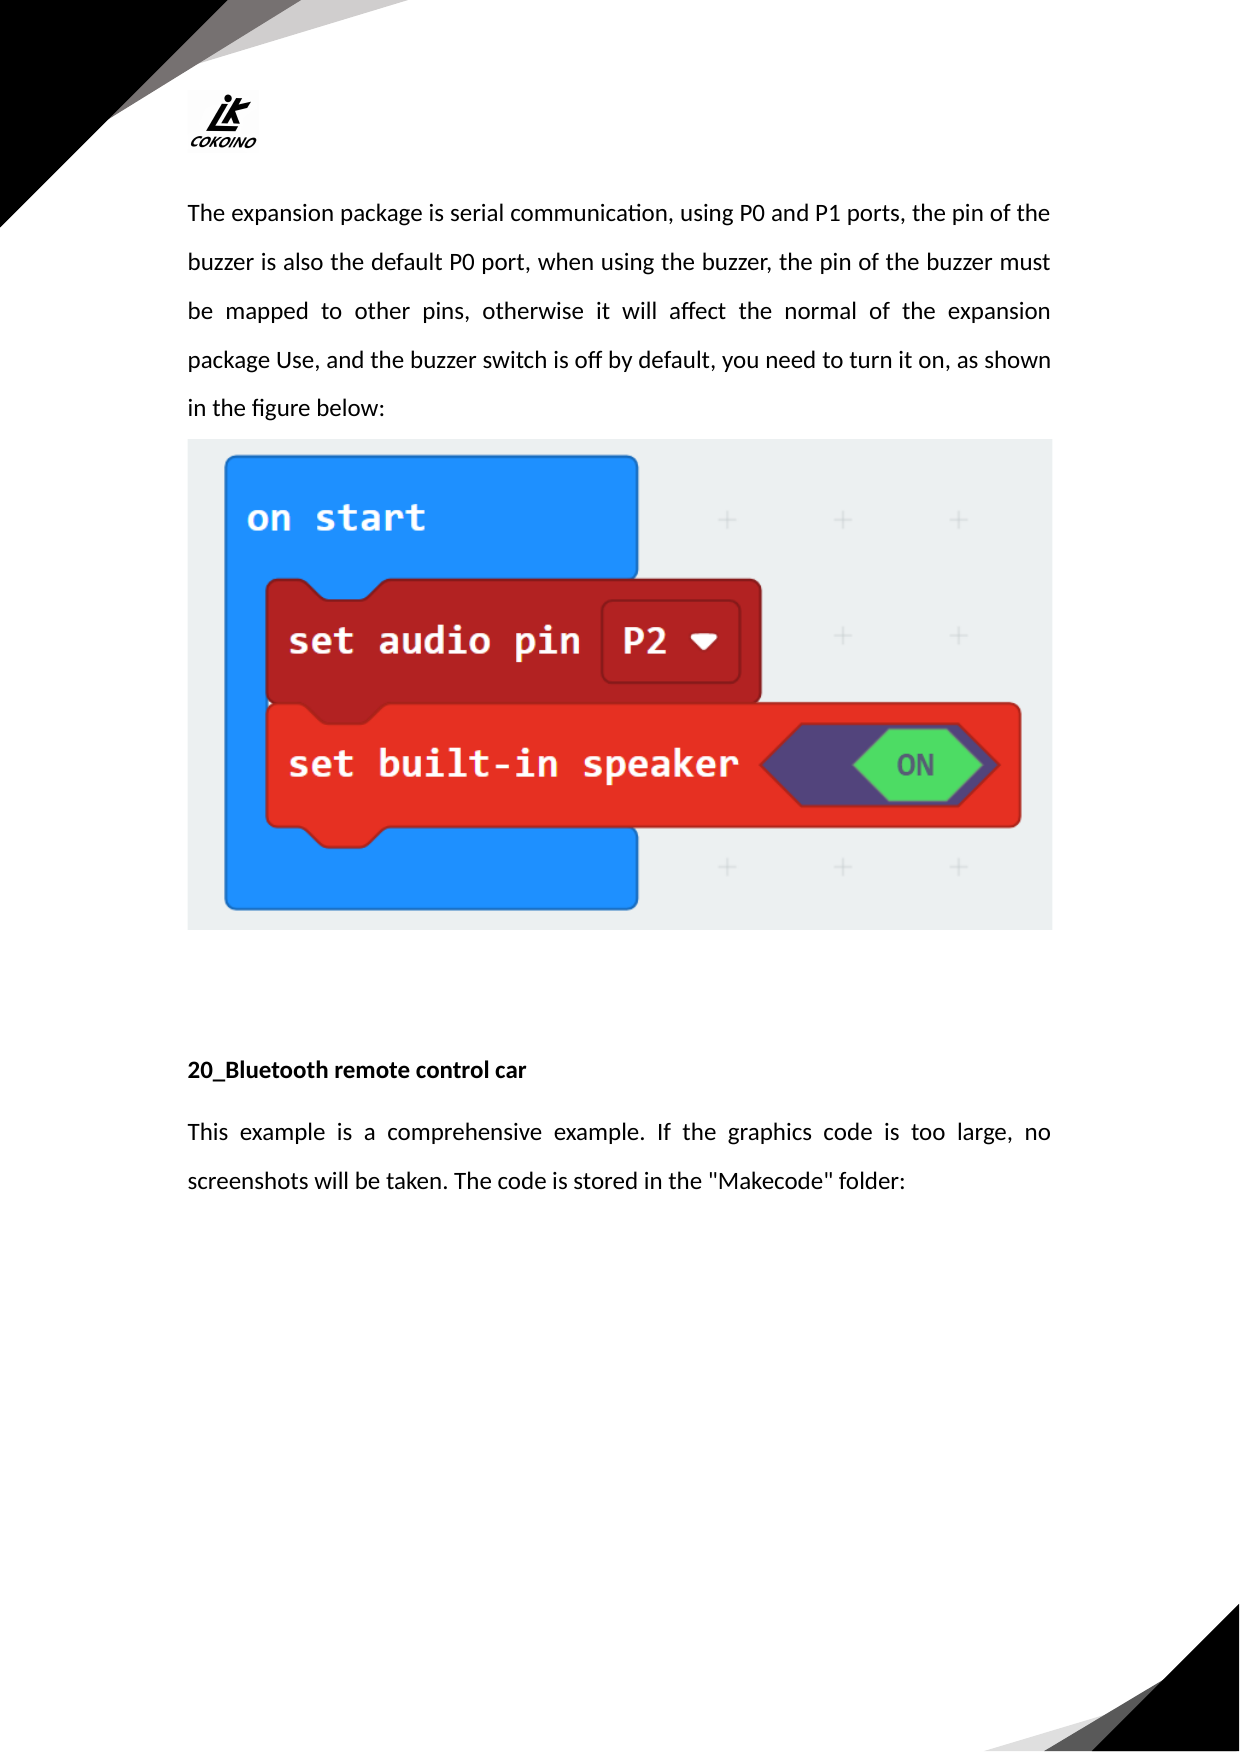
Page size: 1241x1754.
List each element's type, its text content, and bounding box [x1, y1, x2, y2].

picture [187, 439, 1053, 930]
text The expansion package is serial communication, using P0 and P1 ports, the pin of the buzzer is also the default P0 port, when using the buzzer, the pin of the buzzer must be mapped to other pins, otherwise it will affect the normal of the expansion package Use, and the buzzer switch is off by default, you need to turn it on, as shown in the figure below: [187, 197, 1053, 424]
picture [187, 90, 259, 153]
text This example is a comprehensive example. If the graphics code is too large, no screenshots will be taken. The code is stored in the "Makecode" folder: [187, 1115, 1053, 1196]
subtitle 20_Bluetooth remote control car [187, 1053, 1053, 1086]
